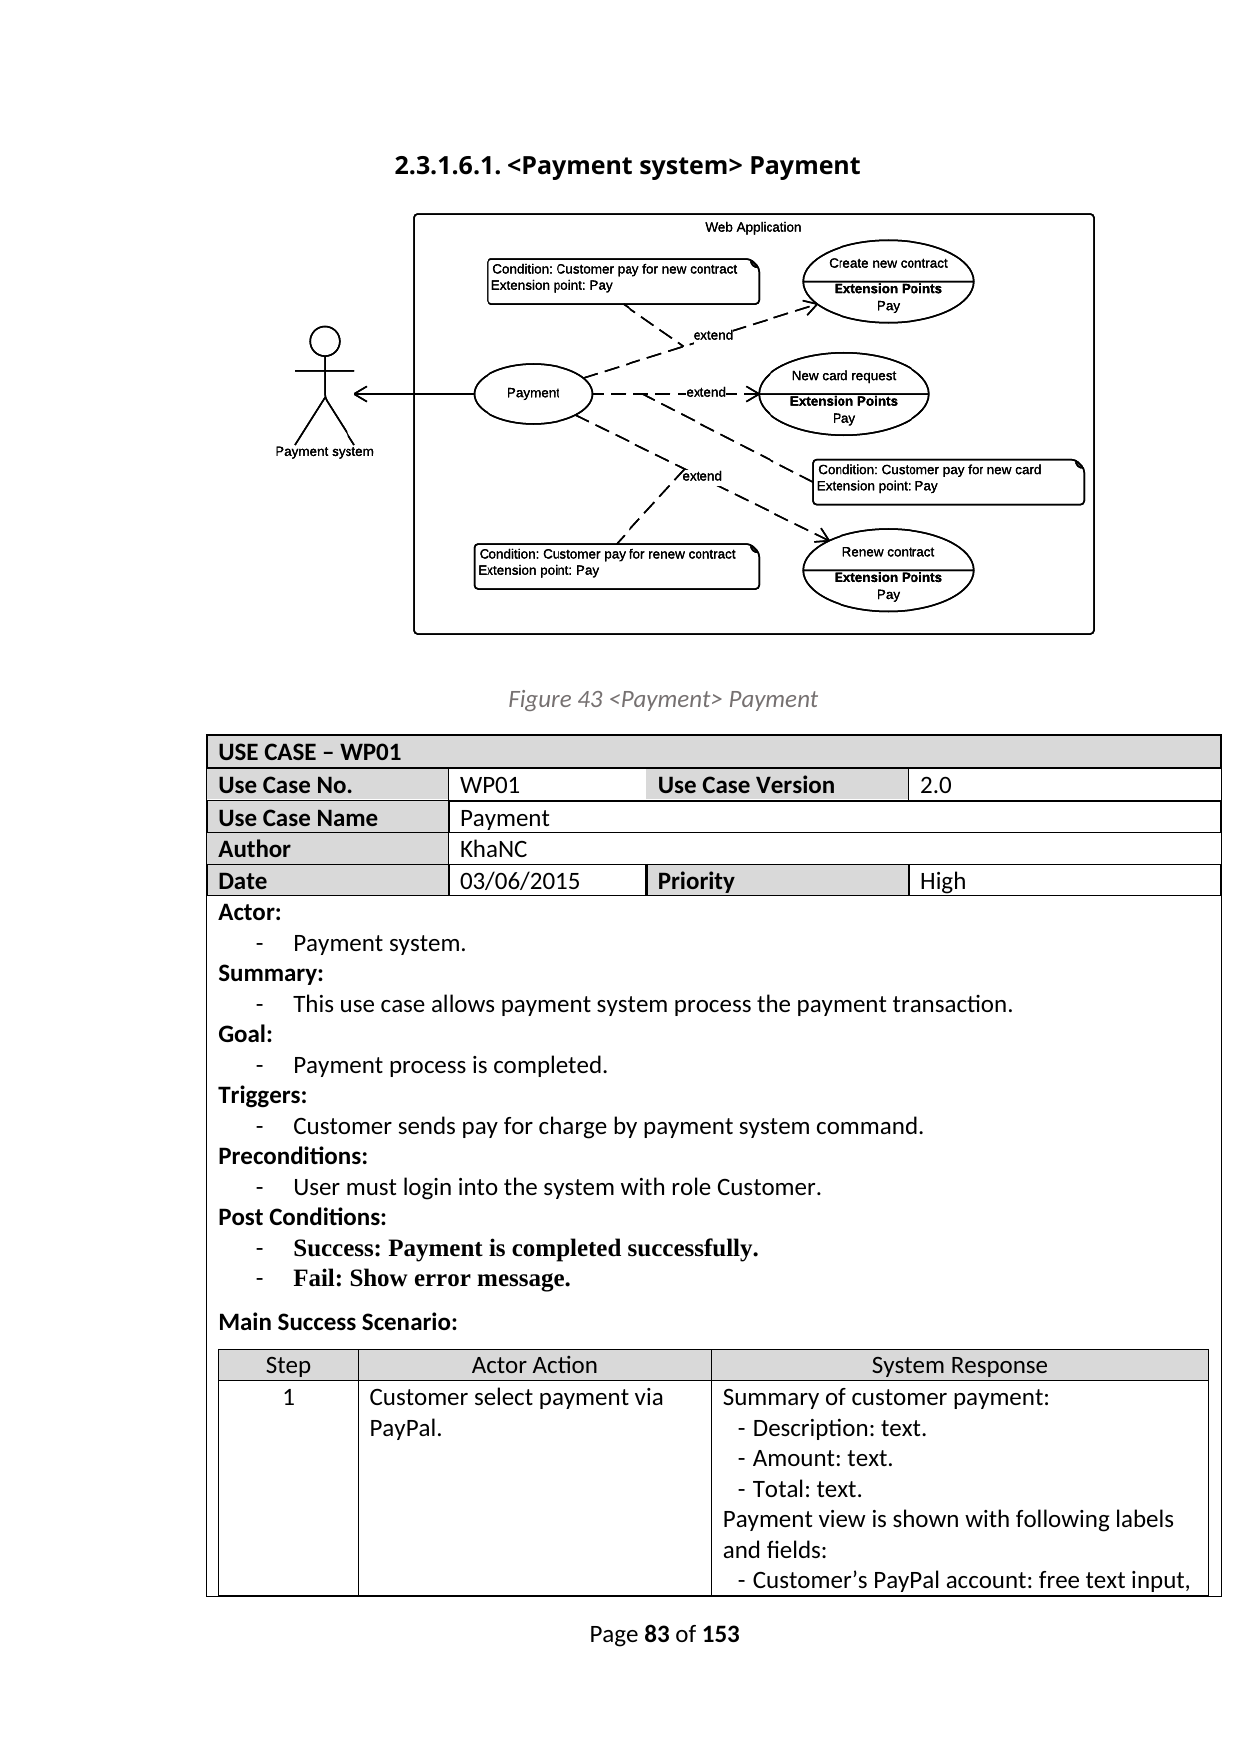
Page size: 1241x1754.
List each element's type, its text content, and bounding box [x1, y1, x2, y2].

table_cell Use Case Name [208, 801, 448, 832]
table_cell 03/06/2015 [450, 865, 645, 895]
table_cell Author [207, 833, 448, 864]
table_cell Use Case No. [207, 769, 448, 799]
table_cell KhaNC [449, 833, 1221, 864]
table_cell Date [208, 865, 448, 895]
table_cell High [910, 865, 1220, 895]
table_cell WP01 [449, 769, 646, 799]
table_cell Priority [648, 865, 908, 895]
subtitle <Payment system> Payment [394, 148, 1122, 182]
table_cell Use Case Version [646, 769, 908, 799]
table_header USE CASE – WP01 [208, 736, 1220, 767]
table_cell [207, 896, 1221, 1596]
picture [206, 184, 1123, 664]
table_cell 2.0 [909, 769, 1221, 799]
table_cell Payment [450, 802, 1220, 832]
